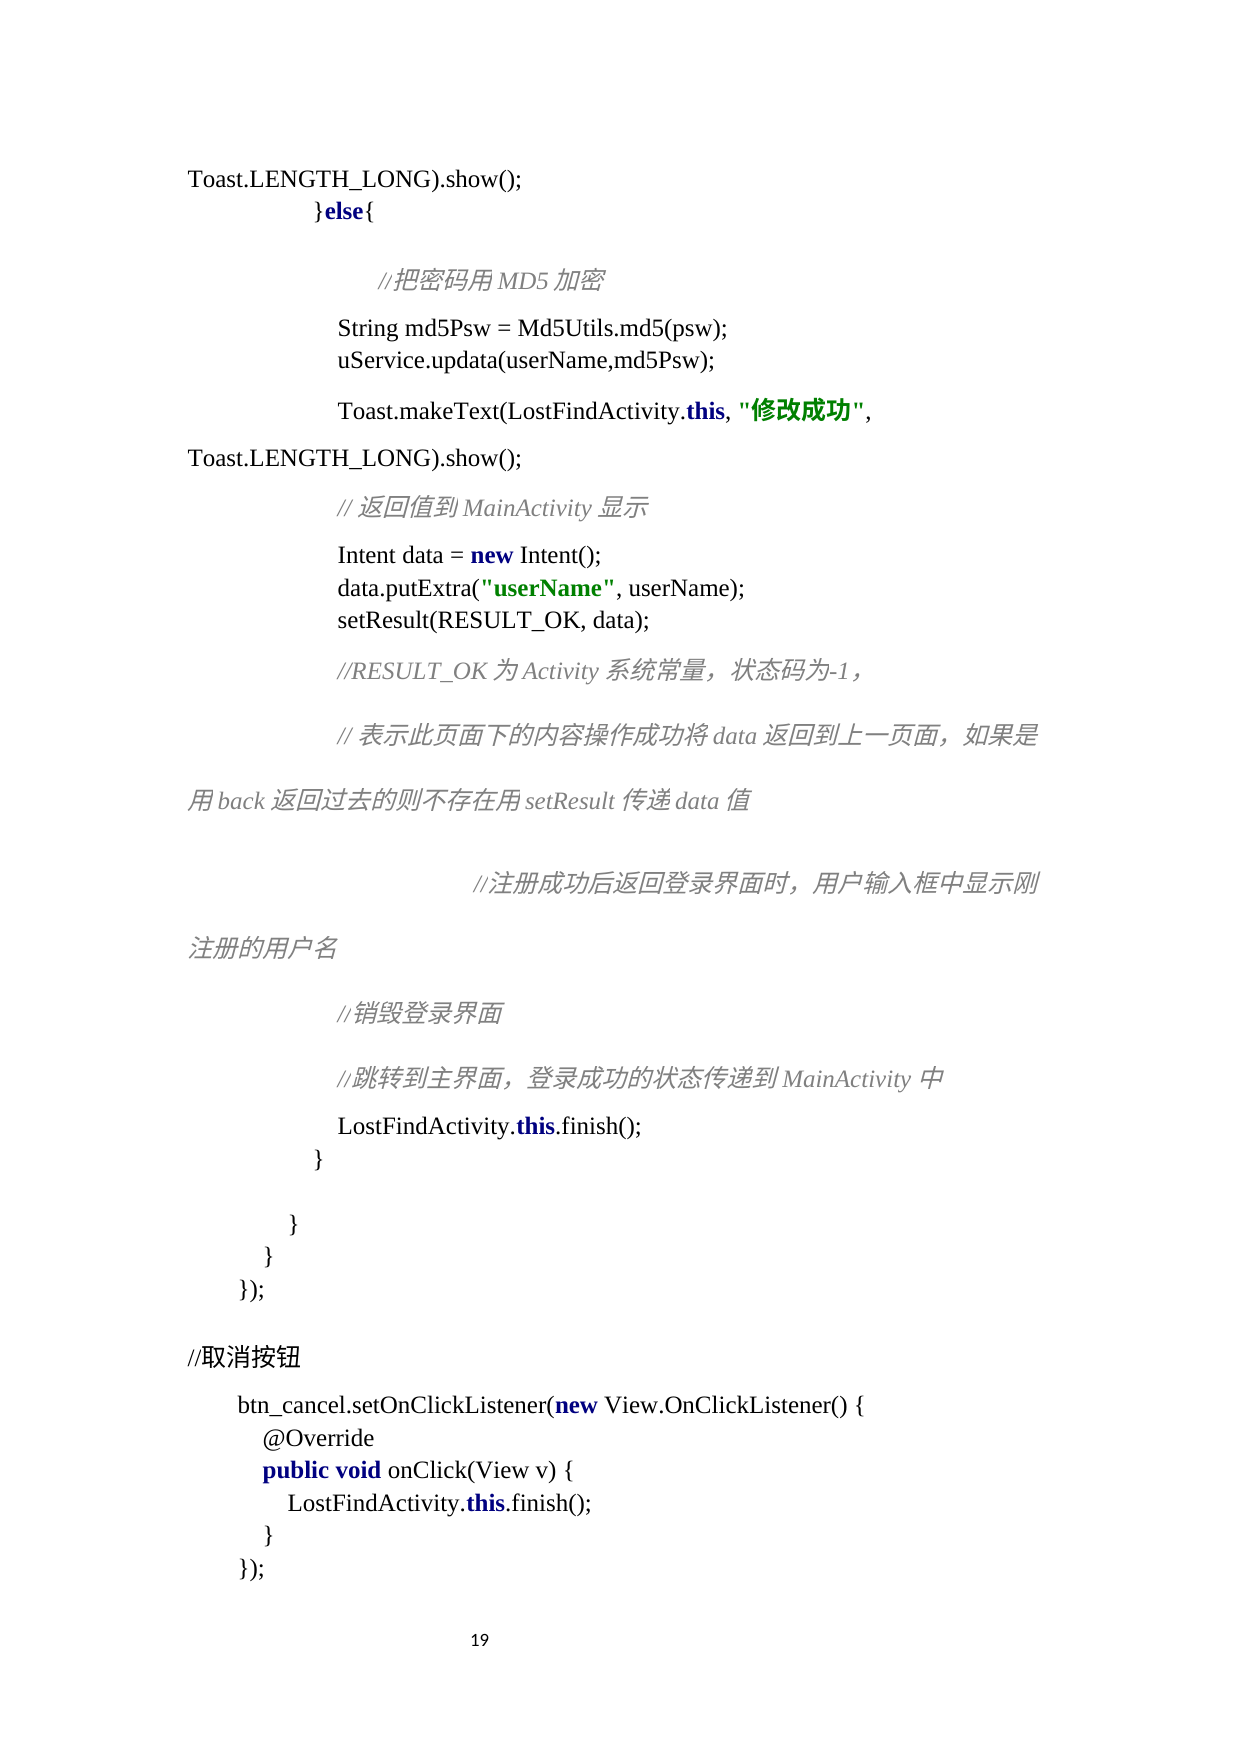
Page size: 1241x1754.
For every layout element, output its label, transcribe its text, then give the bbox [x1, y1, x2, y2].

text //把密码用MD5加密 String md5Psw = Md5Utils.md5(psw); uService.updata(userName,md5Psw); Toast.makeText(LostFindActivity.this, "修改成功", Toast.LENGTH_LONG).show(); // 返回值到MainActivity显示 Intent data = new Intent(); data.putExtra("userName", userName); setResult(RESULT_OK, data); //RESULT_OK为Activity系统常量，状态码为-1， // 表示此页面下的内容操作成功将data返回到上一页面，如果是用back返回过去的则不存在用setResult传递data值 [187, 246, 1053, 831]
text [187, 1323, 1053, 1583]
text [187, 162, 1053, 227]
text //注册成功后返回登录界面时，用户输入框中显示刚注册的用户名 //销毁登录界面 //跳转到主界面，登录成功的状态传递到 MainActivity 中 LostFindActivity.this.finish(); } } } }); [187, 849, 1053, 1304]
